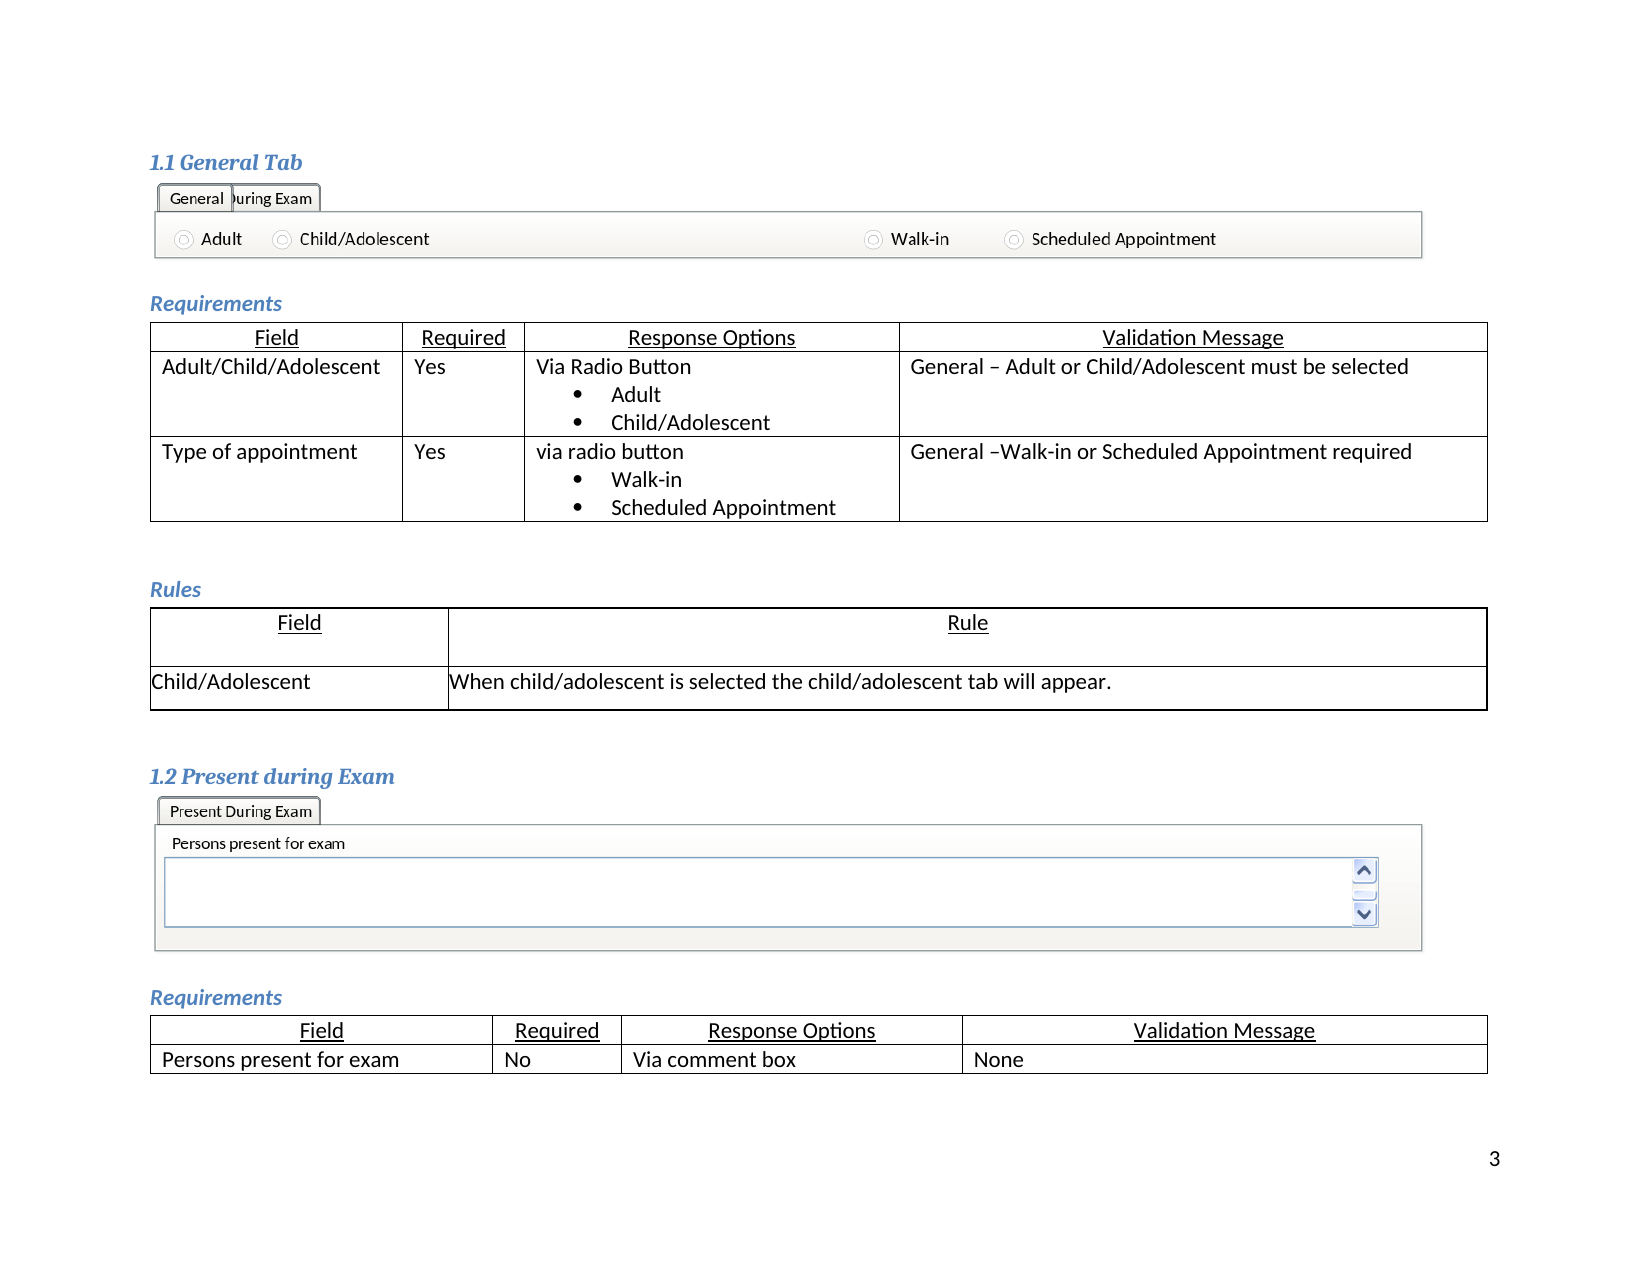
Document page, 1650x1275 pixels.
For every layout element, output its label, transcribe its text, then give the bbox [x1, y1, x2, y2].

table_cell Child/Adolescent [151, 667, 448, 709]
table_cell No [493, 1045, 621, 1073]
subtitle 1.2 Present during Exam [150, 763, 1500, 790]
subtitle 1.1 General Tab [150, 150, 1500, 176]
subtitle Requirements [150, 983, 1500, 1011]
table_cell Persons present for exam [151, 1045, 492, 1073]
table_header Field [151, 323, 402, 351]
table_header Validation Message [963, 1016, 1487, 1044]
subtitle Requirements [150, 289, 1500, 318]
subtitle Rules [150, 575, 1500, 603]
table_cell When child/adolescent is selected the child/adolescent tab will appear. [449, 667, 1486, 709]
table_header Field [151, 1016, 492, 1044]
table_header Rule Rules [449, 609, 1486, 666]
table_cell Via comment box [622, 1045, 962, 1073]
table_cell General – Adult or Child/Adolescent must be selected [900, 352, 1487, 436]
table_cell Yes [403, 352, 524, 436]
table_cell General –Walk-in or Scheduled Appointment required [900, 437, 1487, 521]
table_header Required [403, 323, 524, 351]
table_header Response Options [622, 1016, 962, 1044]
table_cell via radio button Walk-in Scheduled Appointment [525, 437, 899, 521]
table_header Validation Message [900, 323, 1487, 351]
table_header Required [493, 1016, 621, 1044]
table_cell None [963, 1045, 1487, 1073]
table_cell Yes [403, 437, 524, 521]
table_cell Type of appointment [151, 437, 402, 521]
table_header Field Field [151, 609, 448, 666]
table_header Response Options [525, 323, 899, 351]
table_cell Via Radio Button Adult Child/Adolescent [525, 352, 899, 436]
table_cell Adult/Child/Adolescent [151, 352, 402, 436]
